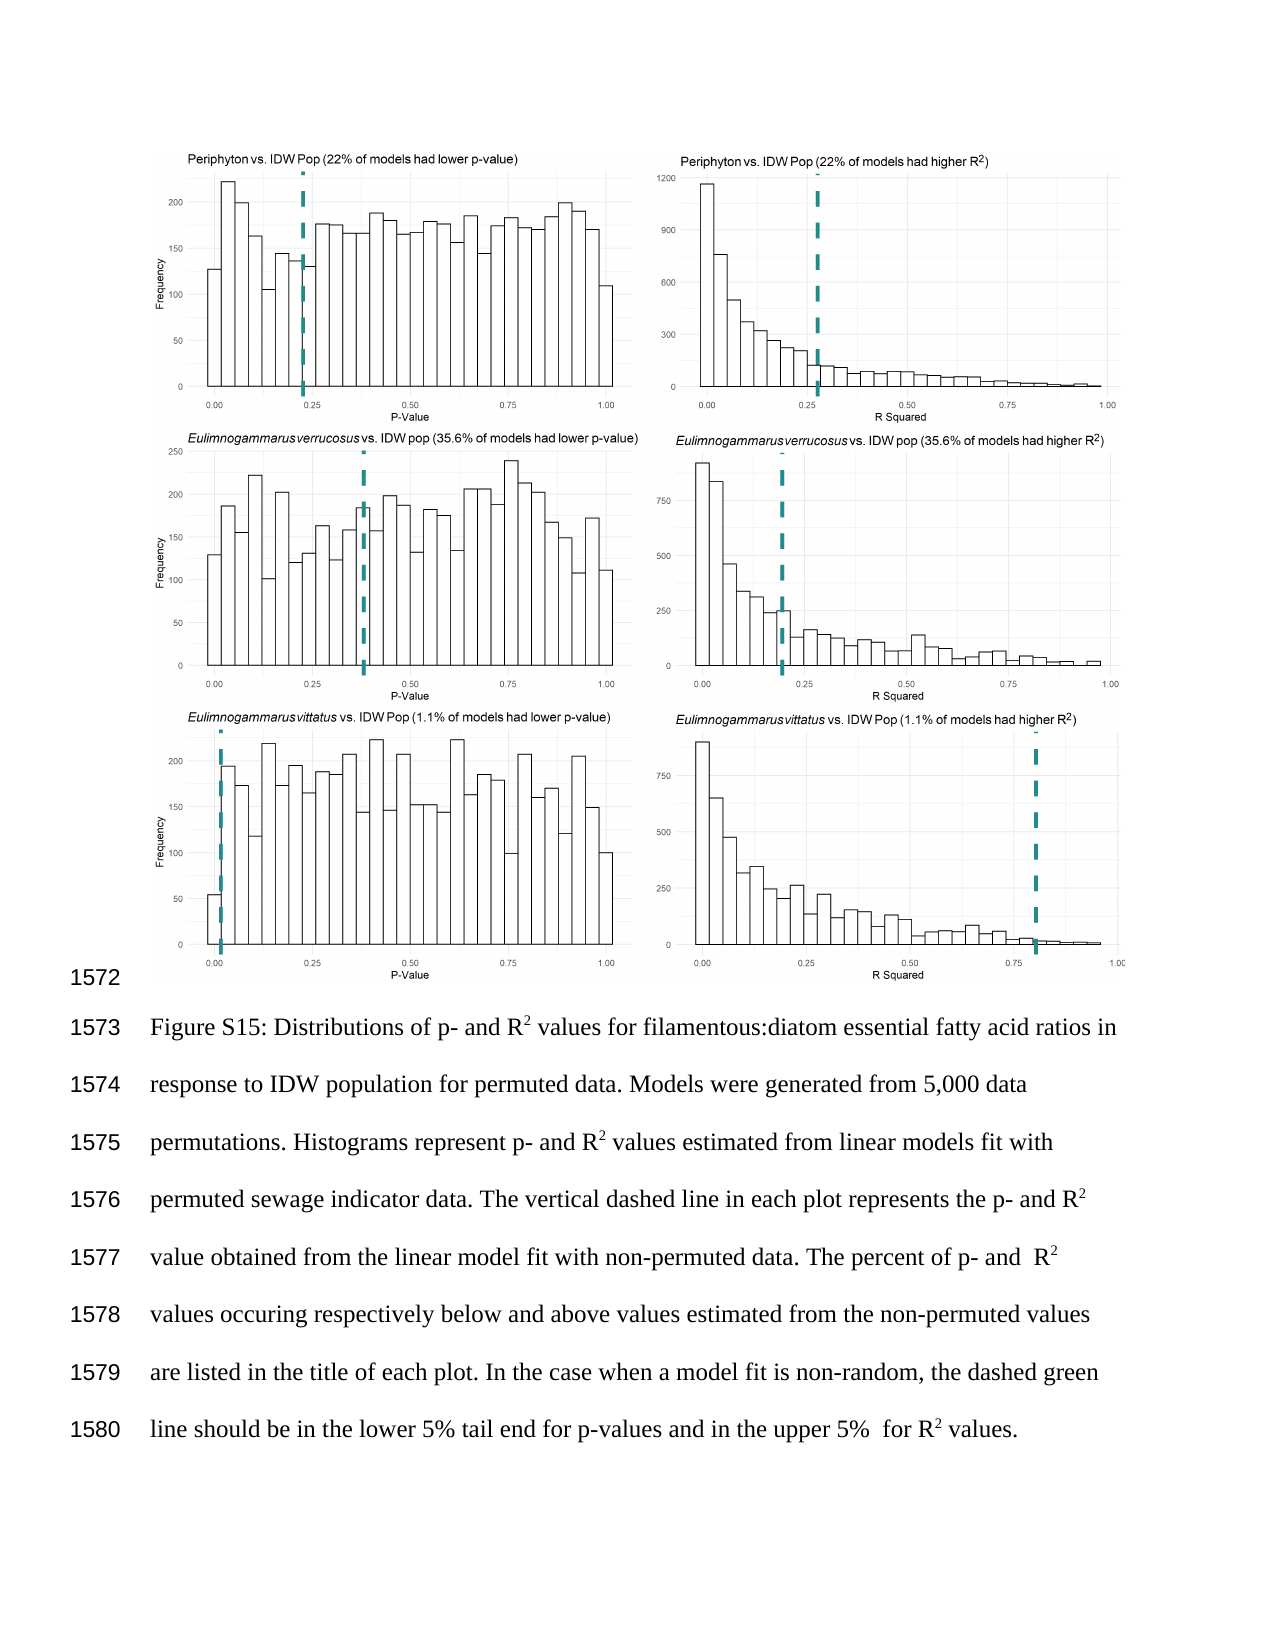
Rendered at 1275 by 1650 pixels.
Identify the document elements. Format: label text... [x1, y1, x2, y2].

text Figure S15: Distributions of p- and R2 values for filamentous:diatom essential fatty acid ratios in response to IDW population for permuted data. Models were generated from 5,000 data permutations. Histograms represent p- and R2 values estimated from linear models fit with permuted sewage indicator data. The vertical dashed line in each plot represents the p- and R2 value obtained from the linear model fit with non-permuted data. The percent of p- and R2 values occuring respectively below and above values estimated from the non-permuted values are listed in the title of each plot. In the case when a model fit is non-random, the dashed green line should be in the lower 5% tail end for p-values and in the upper 5% for R2 values. [150, 1012, 1125, 1443]
picture [150, 150, 1125, 986]
